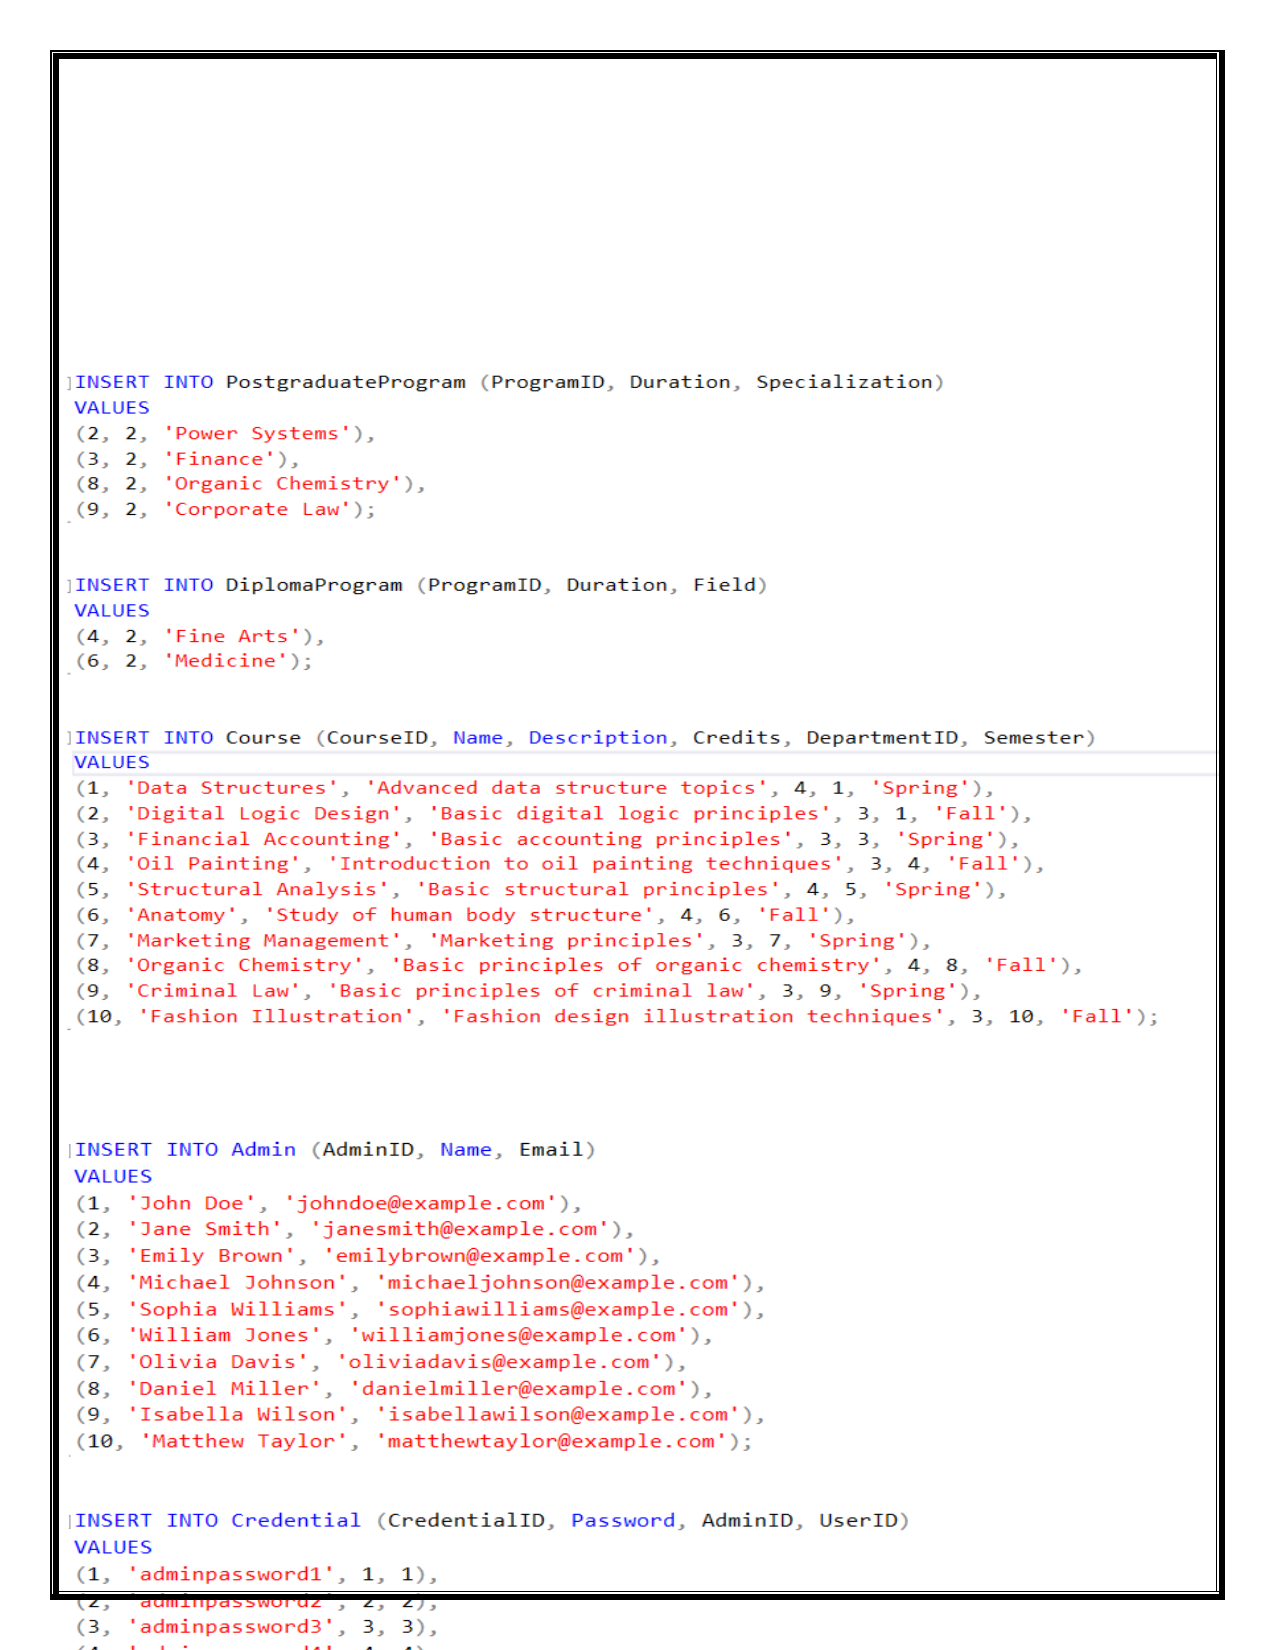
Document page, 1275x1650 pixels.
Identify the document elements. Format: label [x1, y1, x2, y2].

picture [68, 1129, 1213, 1591]
picture [68, 1600, 1213, 1650]
picture [67, 349, 1216, 1048]
